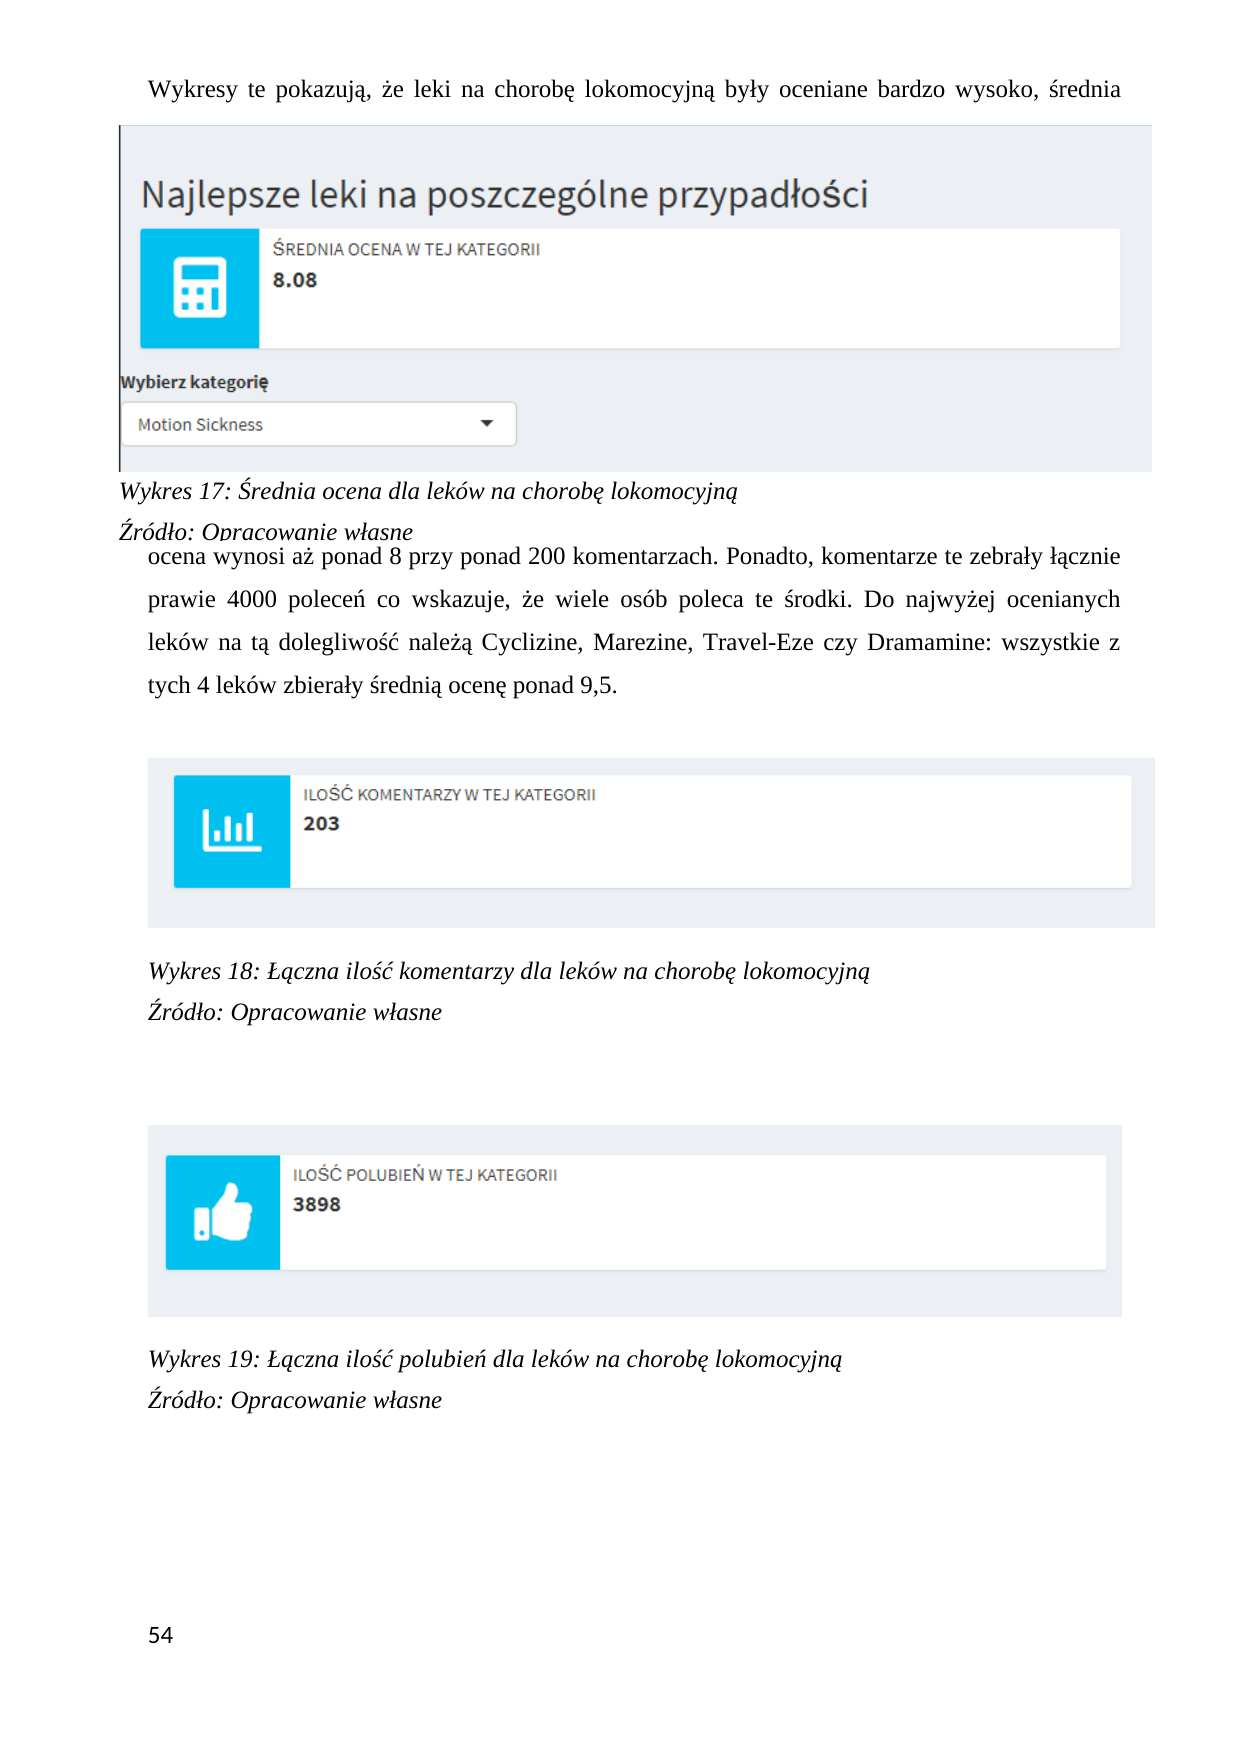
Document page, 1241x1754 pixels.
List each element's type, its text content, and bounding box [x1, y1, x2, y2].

picture [118, 125, 1152, 472]
text Źródło: Opracowanie własne [148, 997, 1122, 1026]
text Źródło: Opracowanie własne [148, 1386, 1122, 1414]
text Wykresy te pokazują, że leki na chorobę lokomocyjną były oceniane bardzo wysoko, średnia ocena wynosi aż ponad 8 przy ponad 200 komentarzach. Ponadto, komentarze te zebrały łącznie prawie 4000 poleceń co wskazuje, że wiele osób poleca te środki. Do najwyżej ocenianych leków na tą dolegliwość należą Cyclizine, Marezine, Travel-Eze czy Dramamine: wszystkie z tych 4 leków zbierały średnią ocenę ponad 9,5. [148, 74, 1122, 125]
text Wykresy te pokazują, że leki na chorobę lokomocyjną były oceniane bardzo wysoko, średnia ocena wynosi aż ponad 8 przy ponad 200 komentarzach. Ponadto, komentarze te zebrały łącznie prawie 4000 poleceń co wskazuje, że wiele osób poleca te środki. Do najwyżej ocenianych leków na tą dolegliwość należą Cyclizine, Marezine, Travel-Eze czy Dramamine: wszystkie z tych 4 leków zbierały średnią ocenę ponad 9,5. [148, 472, 1122, 699]
text Wykres 19: Łączna ilość polubień dla leków na chorobę lokomocyjną [148, 1344, 1122, 1373]
text Wykres 18: Łączna ilość komentarzy dla leków na chorobę lokomocyjną [148, 956, 1122, 984]
picture [147, 758, 1155, 928]
picture [147, 1125, 1123, 1317]
